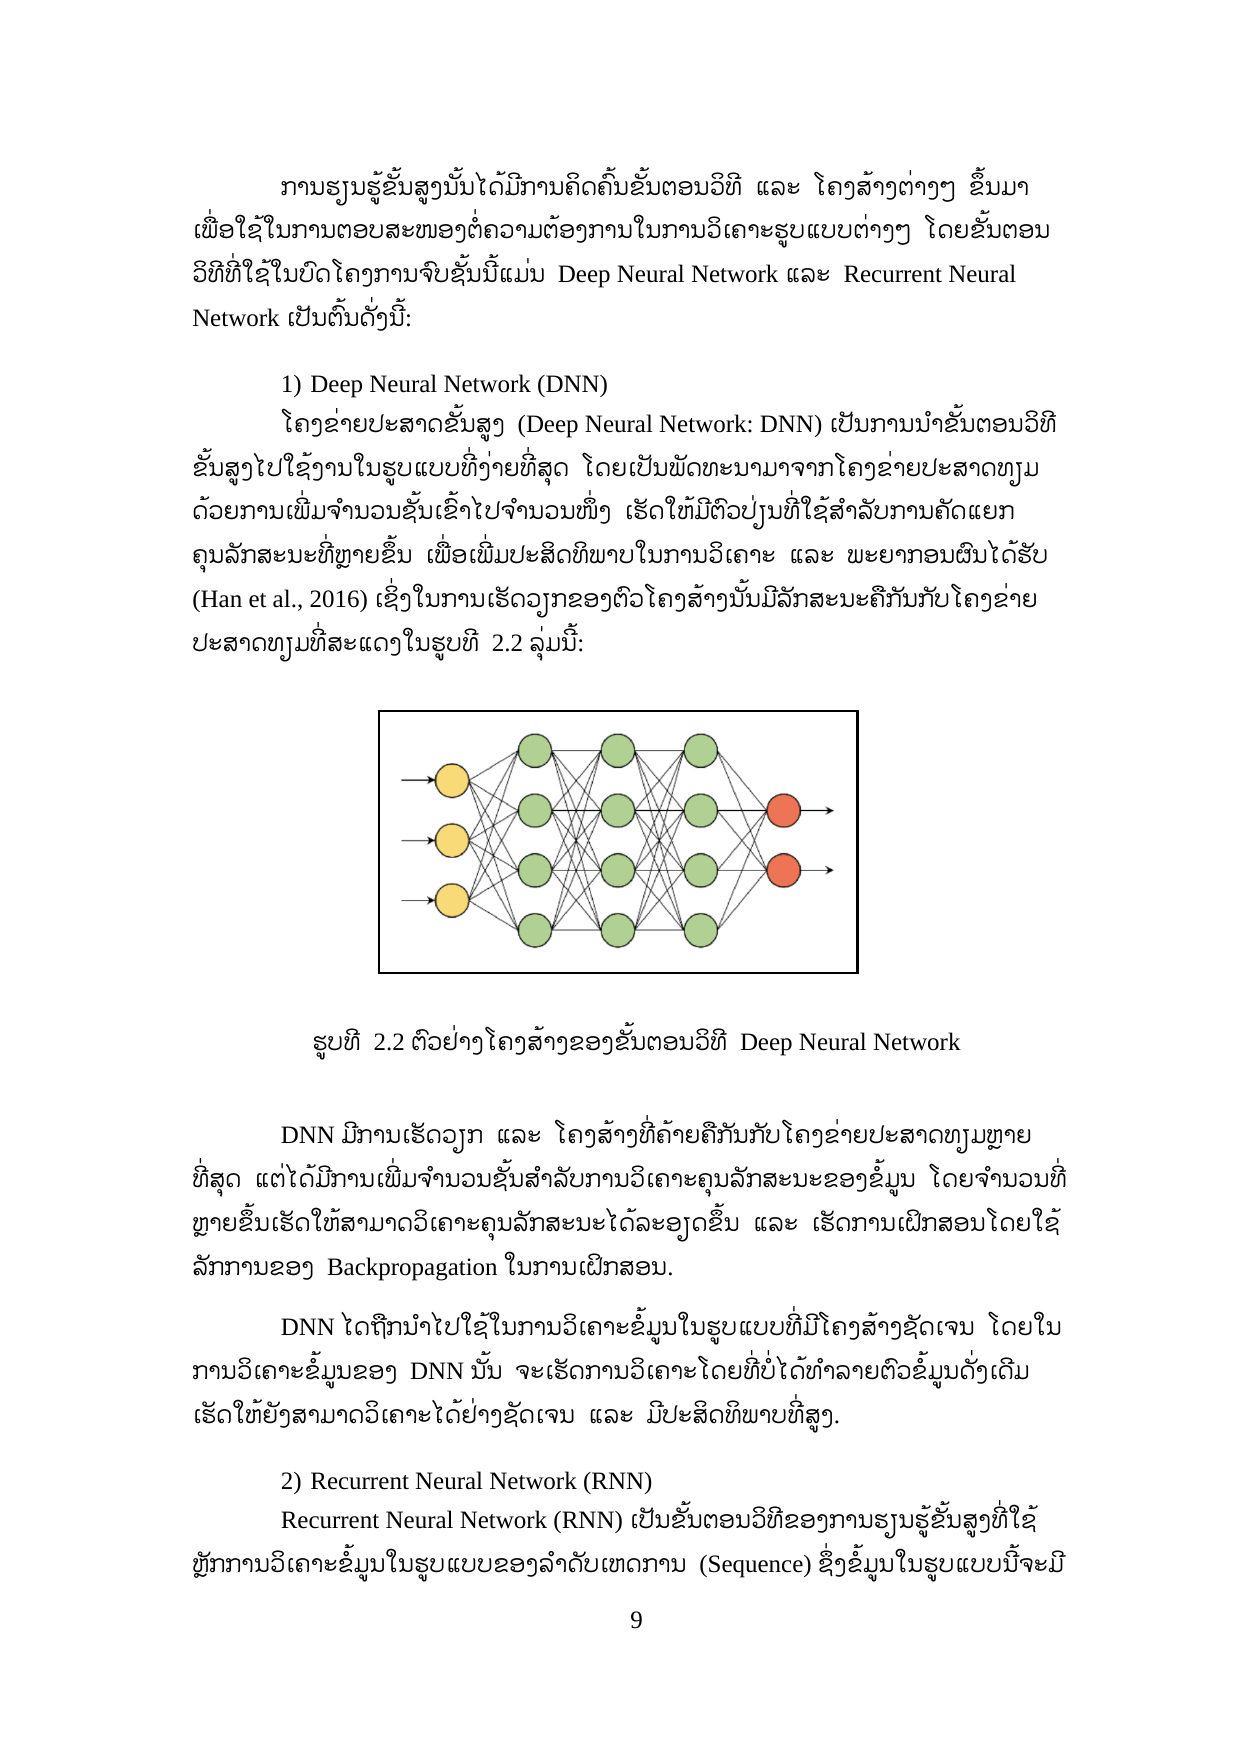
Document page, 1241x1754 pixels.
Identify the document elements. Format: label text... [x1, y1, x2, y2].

subtitle Deep Neural Network (DNN) [192, 369, 1081, 398]
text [192, 1499, 1081, 1587]
picture [398, 729, 838, 955]
text DNN ໄດຖືກນຳໄປໃຊ້ໃນການວິເຄາະຂໍ້ມູນໃນຮູບແບບທີ່ມີໂຄງສ້າງຊັດເຈນ ໂດຍໃນການວິເຄາະຂໍ້ມູນຂອງ DNN ນັ້ນ ຈະເຮັດການວິເຄາະໂດຍທີ່ບໍ່ໄດ້ທຳລາຍຕົວຂໍ້ມູນດັ່ງເດີມ ເຮັດໃຫ້ຍັງສາມາດວິເຄາະໄດ້ຢ່າງຊັດເຈນ ແລະ ມີປະສິດທິພາບທີ່ສູງ. [192, 1306, 1081, 1437]
text ຮູບທີ 2.2 ຕົວຢ່າງໂຄງສ້າງຂອງຂັ້ນຕອນວິທີ Deep Neural Network [192, 1021, 1081, 1064]
text ໂຄງຂ່າຍປະສາດຂັ້ນສູງ (Deep Neural Network: DNN) ເປັນການນໍາຂັ້ນຕອນວິທີຂັ້ນສູງໄປໃຊ້ງານໃນຮູບແບບທີ່ງ່າຍທີ່ສຸດ ໂດຍເປັນພັດທະນາມາຈາກໂຄງຂ່າຍປະສາດທຽມດ້ວຍການເພີ່ມຈຳນວນຊັ້ນເຂົ້າໄປຈຳນວນໜຶ່ງ ເຮັດໃຫ້ມີຕົວປ່ຽນທີ່ໃຊ້ສຳລັບການຄັດແຍກຄຸນລັກສະນະທີ່ຫຼາຍຂຶ້ນ ເພື່ອເພີ່ມປະສິດທິພາບໃນການວິເຄາະ ແລະ ພະຍາກອນຜົນໄດ້ຮັບ (Han et al., 2016) ເຊິ່ງໃນການເຮັດວຽກຂອງຕົວໂຄງສ້າງນັ້ນມີລັກສະນະຄືກັນກັບໂຄງຂ່າຍປະສາດທຽມທີ່ສະແດງໃນຮູບທີ 2.2 ລຸ່ມນີ້: [192, 403, 1081, 665]
text ການຮຽນຮູ້ຂັ້ນສູງນັ້ນໄດ້ມີການຄິດຄົ້ນຂັ້ນຕອນວິທີ ແລະ ໂຄງສ້າງຕ່າງໆ ຂຶ້ນມາ ເພື່ອໃຊ້ໃນການຕອບສະໜອງຕໍ່ຄວາມຕ້ອງການໃນການວິເຄາະຮູບແບບຕ່າງໆ ໂດຍຂັ້ນຕອນວິທີທີ່ໃຊ້ໃນບົດໂຄງການຈົບຊັ້ນນີ້ແມ່ນ Deep Neural Network ແລະ Recurrent Neural Network ເປັນຕົ້ນດັ່ງນີ້: [192, 165, 1081, 340]
text DNN ມີການເຮັດວຽກ ແລະ ໂຄງສ້າງທີ່ຄ້າຍຄືກັນກັບໂຄງຂ່າຍປະສາດທຽມຫຼາຍທີ່ສຸດ ແຕ່ໄດ້ມີການເພີ່ມຈຳນວນຊັ້ນສຳລັບການວິເຄາະຄຸນລັກສະນະຂອງຂໍ້ມູນ ໂດຍຈຳນວນທີ່ຫຼາຍຂຶ້ນເຮັດໃຫ້ສາມາດວິເຄາະຄຸນລັກສະນະໄດ້ລະອຽດຂຶ້ນ ແລະ ເຮັດການເຝິກສອນໂດຍໃຊ້ລັກການຂອງ Backpropagation ໃນການເຝິກສອນ. [192, 1114, 1081, 1289]
subtitle Recurrent Neural Network (RNN) [192, 1466, 1081, 1495]
